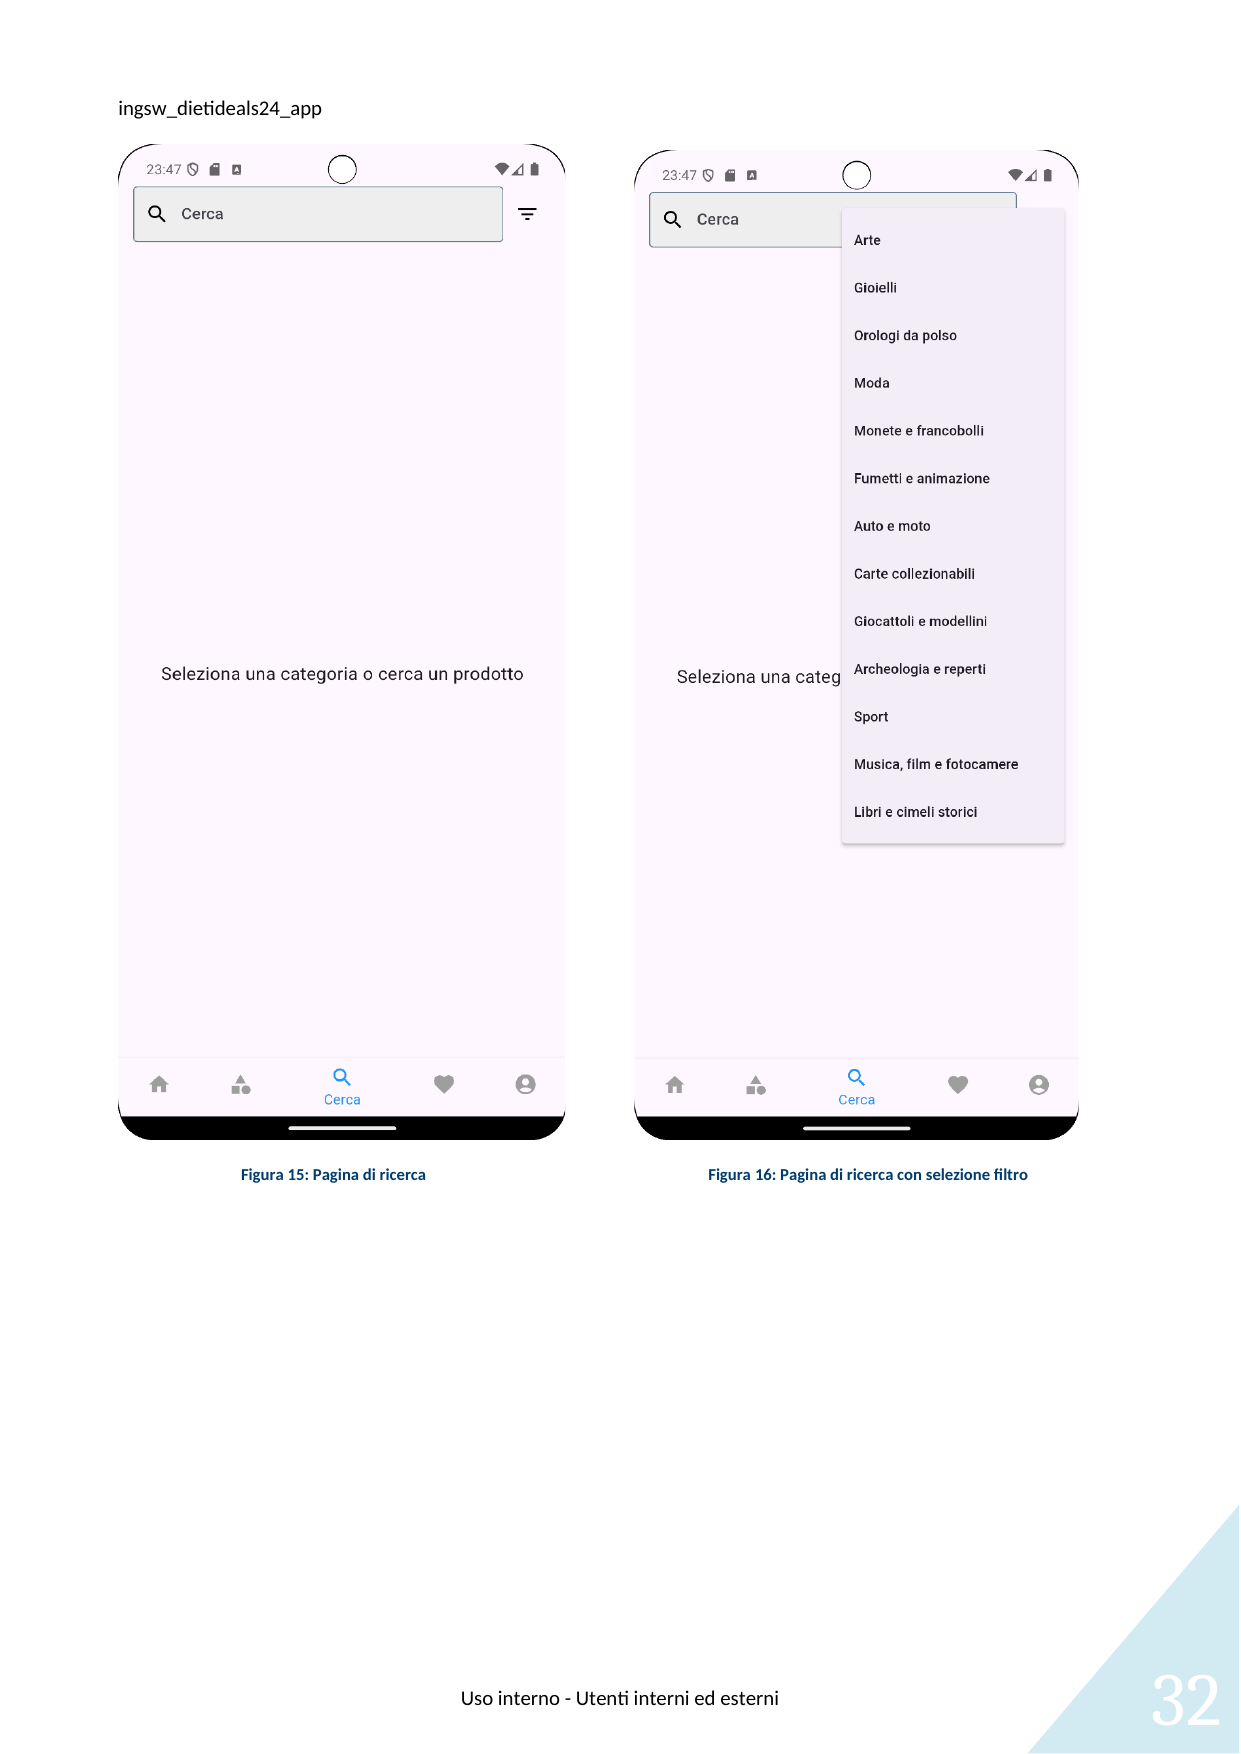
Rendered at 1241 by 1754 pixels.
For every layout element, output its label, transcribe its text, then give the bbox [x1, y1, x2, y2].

picture [118, 144, 565, 1140]
picture [634, 150, 1079, 1140]
